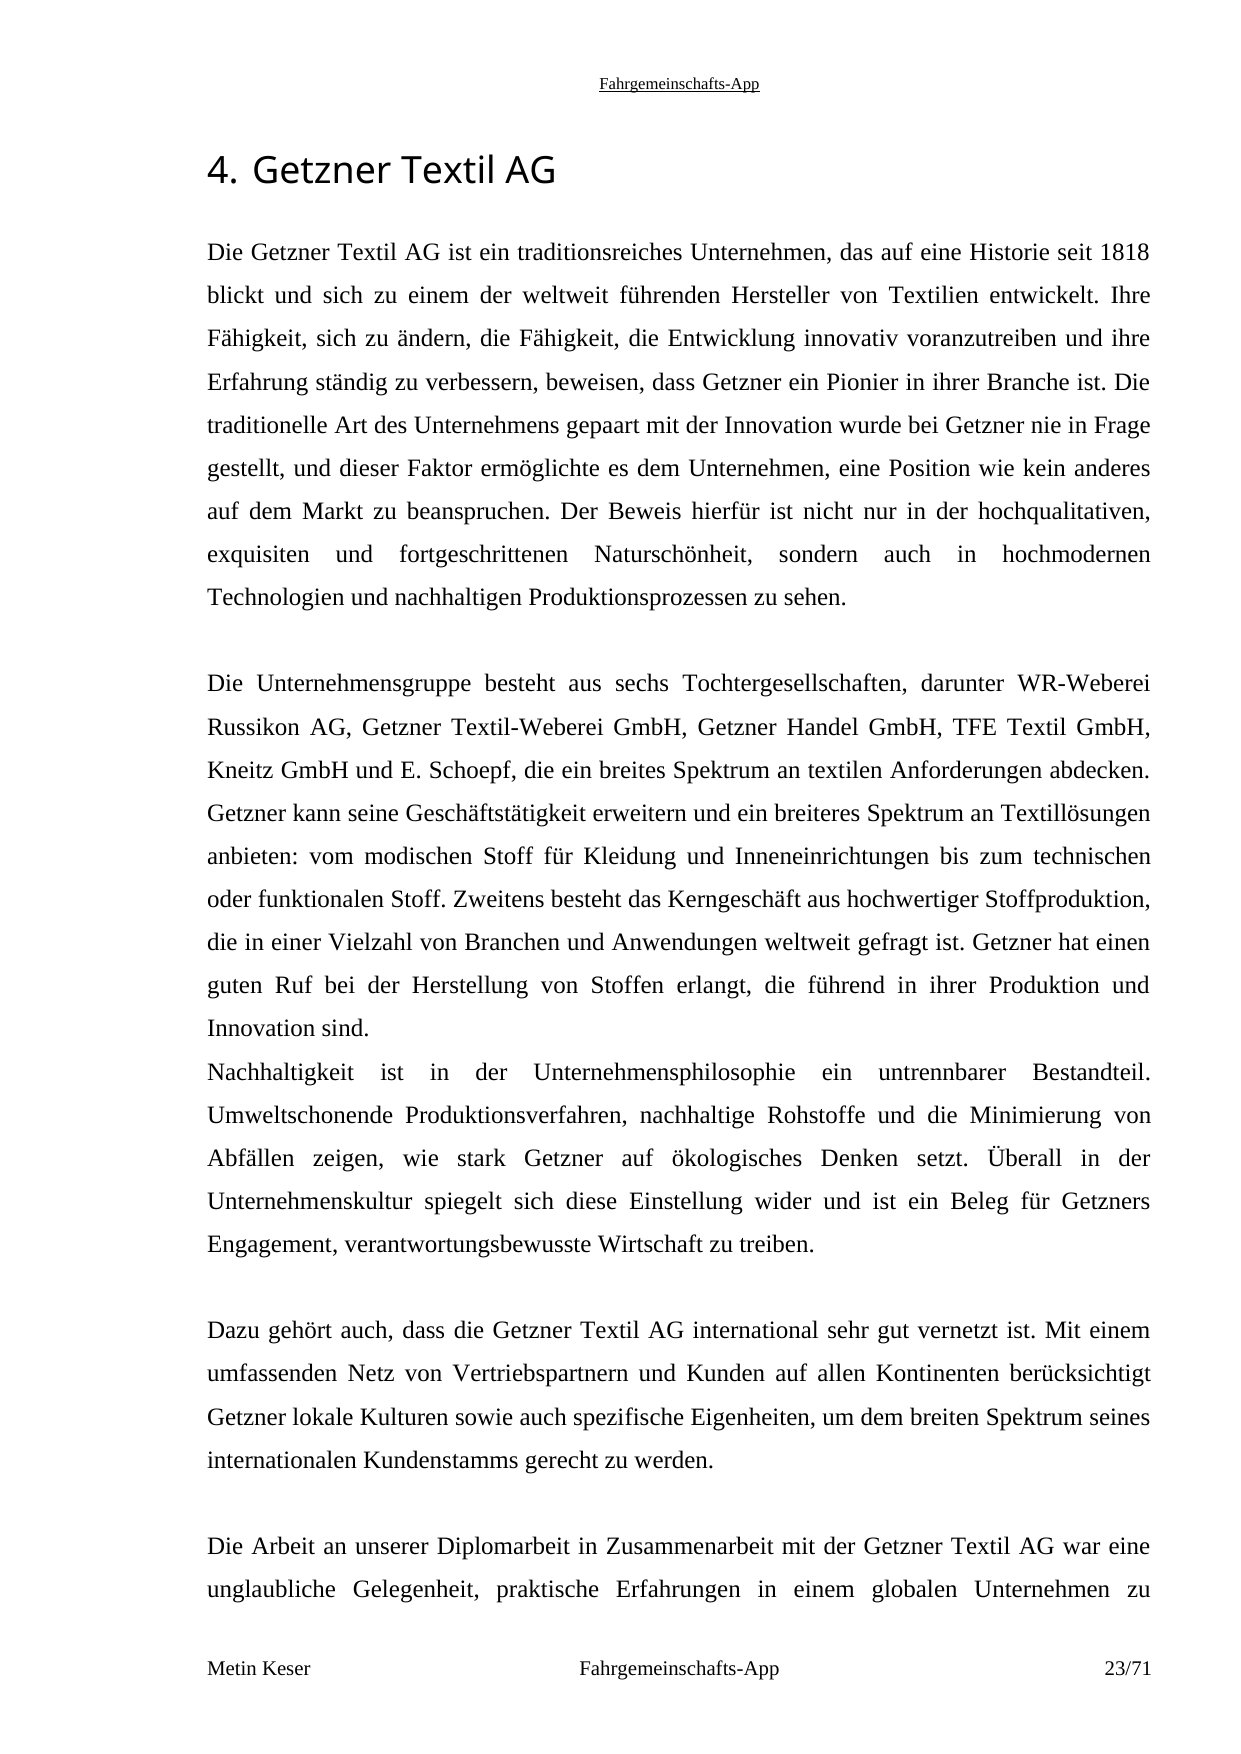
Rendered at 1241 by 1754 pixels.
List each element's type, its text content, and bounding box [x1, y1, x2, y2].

text Die Getzner Textil AG ist ein traditionsreiches Unternehmen, das auf eine Historie seit 1818 blickt und sich zu einem der weltweit führenden Hersteller von Textilien entwickelt. Ihre Fähigkeit, sich zu ändern, die Fähigkeit, die Entwicklung innovativ voranzutreiben und ihre Erfahrung ständig zu verbessern, beweisen, dass Getzner ein Pionier in ihrer Branche ist. Die traditionelle Art des Unternehmens gepaart mit der Innovation wurde bei Getzner nie in Frage gestellt, und dieser Faktor ermöglichte es dem Unternehmen, eine Position wie kein anderes auf dem Markt zu beanspruchen. Der Beweis hierfür ist nicht nur in der hochqualitativen, exquisiten und fortgeschrittenen Naturschönheit, sondern auch in hochmodernen Technologien und nachhaltigen Produktionsprozessen zu sehen. [207, 237, 1152, 611]
text Nachhaltigkeit ist in der Unternehmensphilosophie ein untrennbarer Bestandteil. Umweltschonende Produktionsverfahren, nachhaltige Rohstoffe und die Minimierung von Abfällen zeigen, wie stark Getzner auf ökologisches Denken setzt. Überall in der Unternehmenskultur spiegelt sich diese Einstellung wider und ist ein Beleg für Getzners Engagement, verantwortungsbewusste Wirtschaft zu treiben. [207, 1057, 1152, 1258]
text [207, 1531, 1152, 1603]
text Die Unternehmensgruppe besteht aus sechs Tochtergesellschaften, darunter WR-Weberei Russikon AG, Getzner Textil-Weberei GmbH, Getzner Handel GmbH, TFE Textil GmbH, Kneitz GmbH und E. Schoepf, die ein breites Spektrum an textilen Anforderungen abdecken. Getzner kann seine Geschäftstätigkeit erweitern und ein breiteres Spektrum an Textillösungen anbieten: vom modischen Stoff für Kleidung und Inneneinrichtungen bis zum technischen oder funktionalen Stoff. Zweitens besteht das Kerngeschäft aus hochwertiger Stoffproduktion, die in einer Vielzahl von Branchen und Anwendungen weltweit gefragt ist. Getzner hat einen guten Ruf bei der Herstellung von Stoffen erlangt, die führend in ihrer Produktion und Innovation sind. [207, 668, 1152, 1042]
subtitle Getzner Textil AG [207, 143, 1152, 194]
text Dazu gehört auch, dass die Getzner Textil AG international sehr gut vernetzt ist. Mit einem umfassenden Netz von Vertriebspartnern und Kunden auf allen Kontinenten berücksichtigt Getzner lokale Kulturen sowie auch spezifische Eigenheiten, um dem breiten Spektrum seines internationalen Kundenstamms gerecht zu werden. [207, 1315, 1152, 1473]
